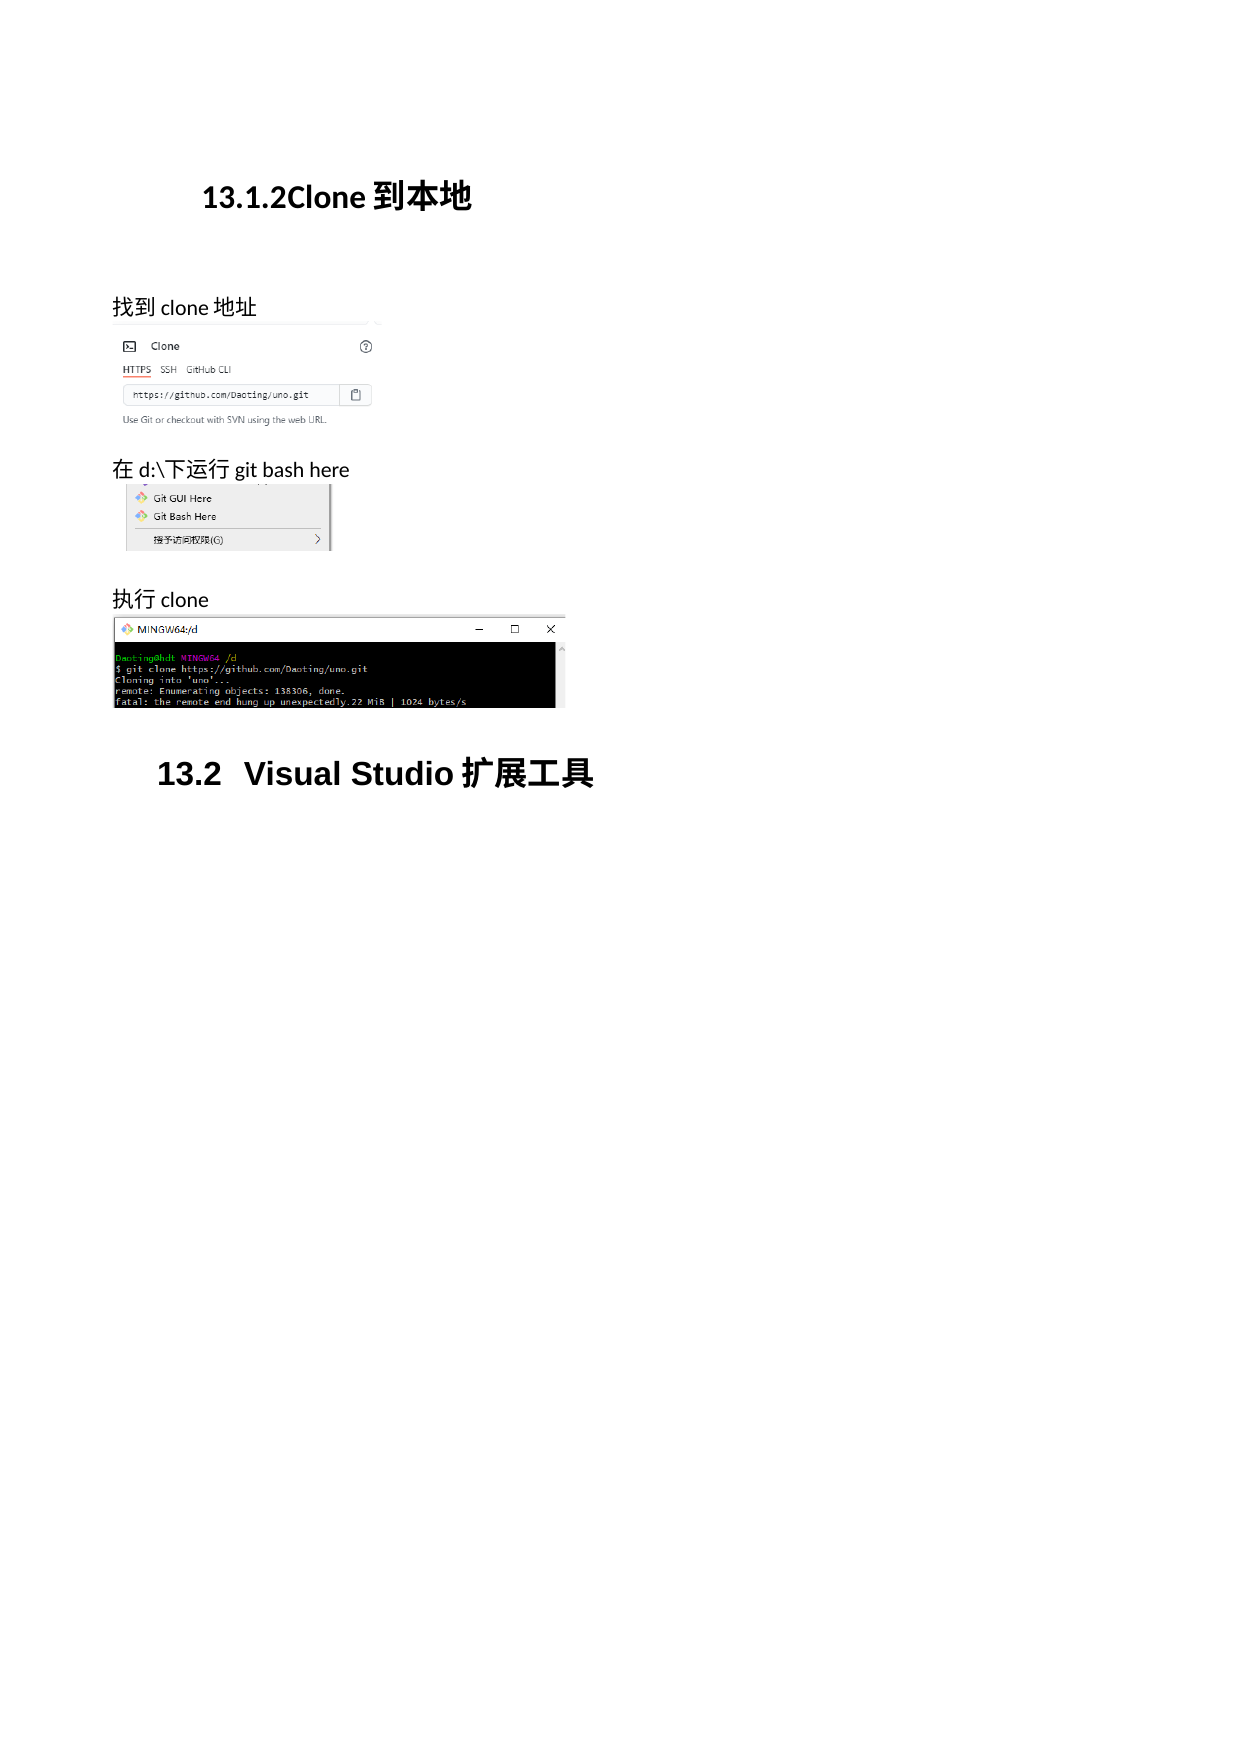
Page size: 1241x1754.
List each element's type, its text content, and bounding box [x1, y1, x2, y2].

picture [112, 614, 566, 708]
picture [112, 321, 382, 434]
text 找到clone地址 [112, 289, 1128, 322]
text 在d:\下运行git bash here [112, 452, 1128, 484]
subtitle Visual Studio扩展工具 [157, 739, 1128, 804]
text 执行clone [112, 582, 1128, 614]
subtitle Clone到本地 [201, 162, 1128, 227]
picture [112, 484, 359, 551]
